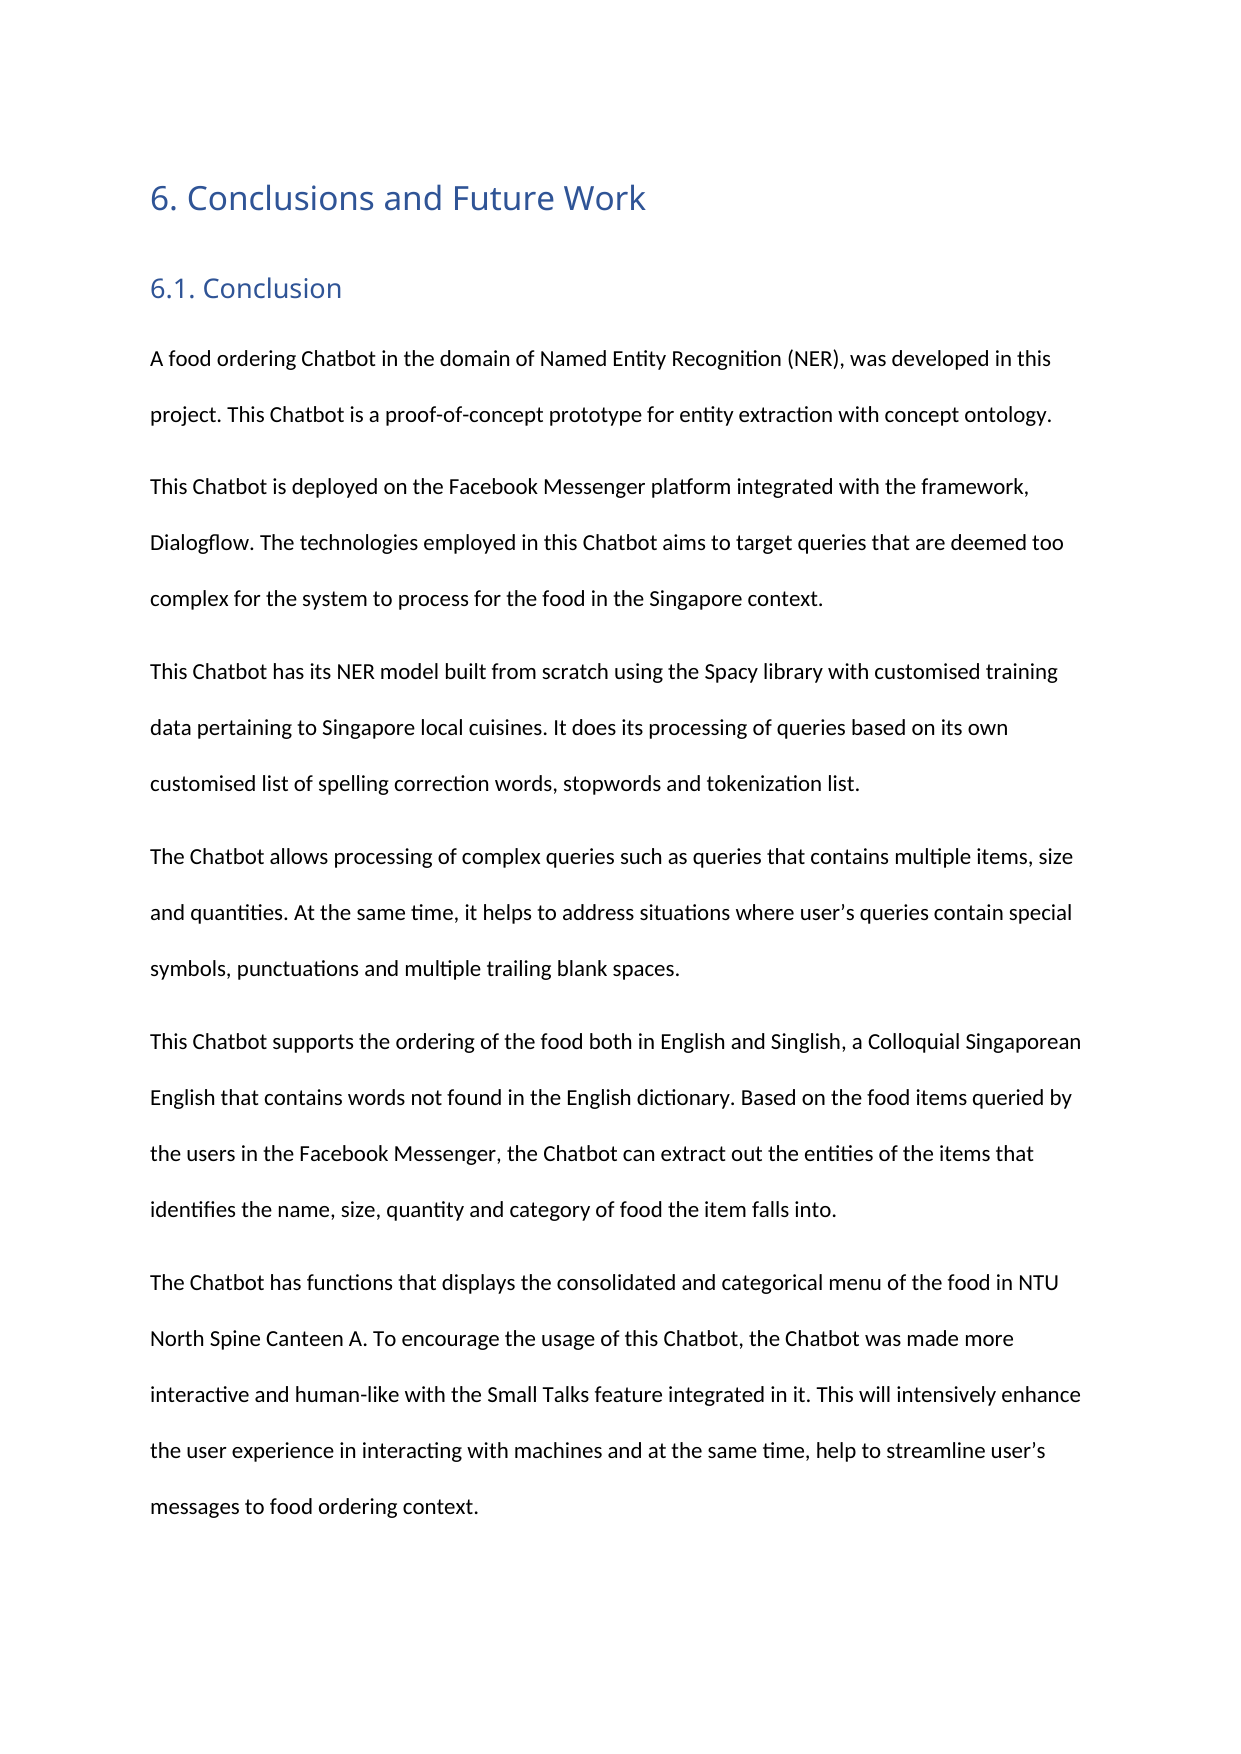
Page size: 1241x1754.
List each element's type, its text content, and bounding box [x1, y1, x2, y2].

text This Chatbot supports the ordering of the food both in English and Singlish, a Colloquial Singaporean English that contains words not found in the English dictionary. Based on the food items queried by the users in the Facebook Messenger, the Chatbot can extract out the entities of the items that identifies the name, size, quantity and category of food the item falls into. [150, 1027, 1090, 1223]
text The Chatbot has functions that displays the consolidated and categorical menu of the food in NTU North Spine Canteen A. To encourage the usage of this Chatbot, the Chatbot was made more interactive and human-like with the Small Talks feature integrated in it. This will intensively enhance the user experience in interacting with machines and at the same time, help to streamline user’s messages to food ordering context. [150, 1268, 1090, 1520]
text This Chatbot has its NER model built from scratch using the Spacy library with customised training data pertaining to Singapore local cuisines. It does its processing of queries based on its own customised list of spelling correction words, stopwords and tokenization list. [150, 657, 1090, 797]
subtitle 6. Conclusions and Future Work [150, 175, 1090, 220]
text A food ordering Chatbot in the domain of Named Entity Recognition (NER), was developed in this project. This Chatbot is a proof-of-concept prototype for entity extraction with concept ontology. [150, 344, 1090, 428]
text The Chatbot allows processing of complex queries such as queries that contains multiple items, size and quantities. At the same time, it helps to address situations where user’s queries contain special symbols, punctuations and multiple trailing blank spaces. [150, 842, 1090, 982]
text This Chatbot is deployed on the Facebook Messenger platform integrated with the framework, Dialogflow. The technologies employed in this Chatbot aims to target queries that are deemed too complex for the system to process for the food in the Singapore context. [150, 472, 1090, 613]
subtitle 6.1. Conclusion [150, 270, 1090, 307]
